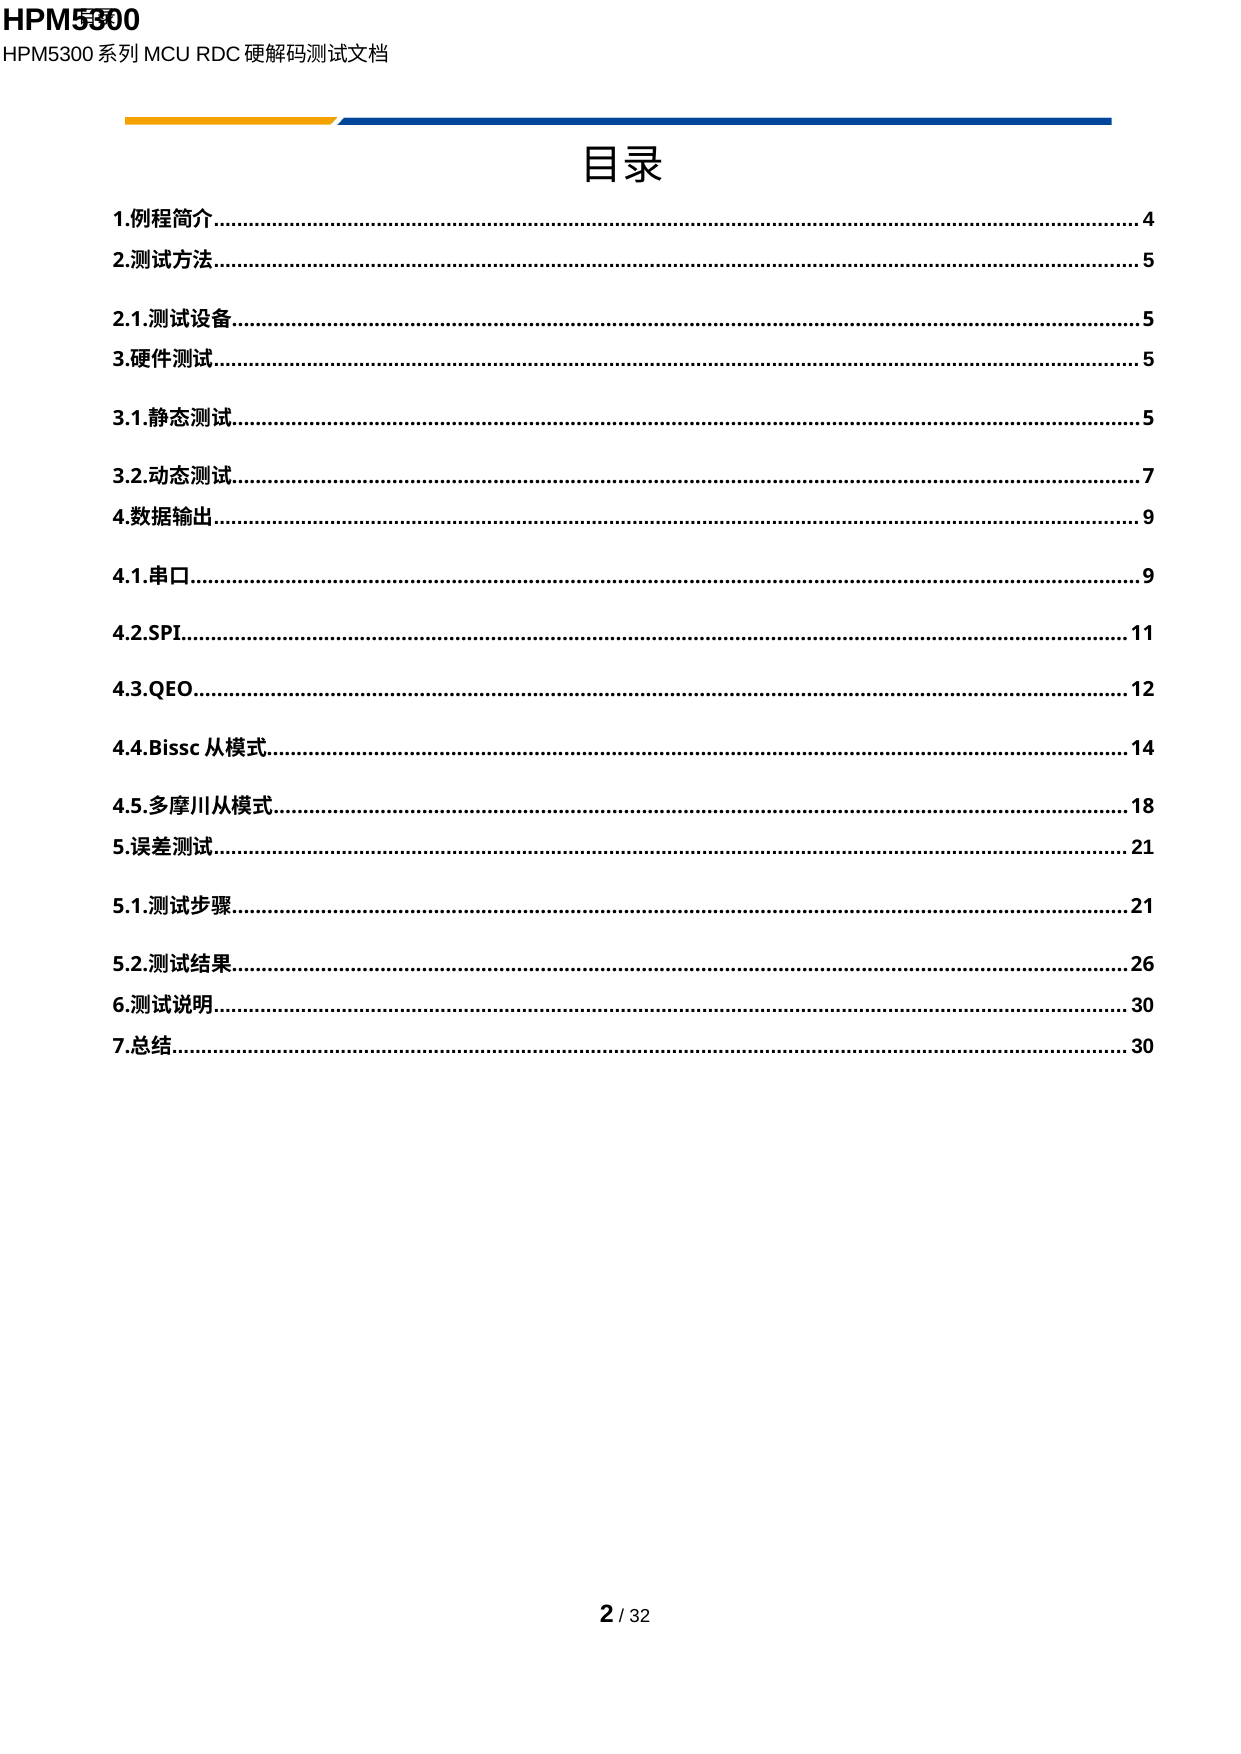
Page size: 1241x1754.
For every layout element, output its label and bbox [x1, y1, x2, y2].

picture [125, 117, 1112, 125]
